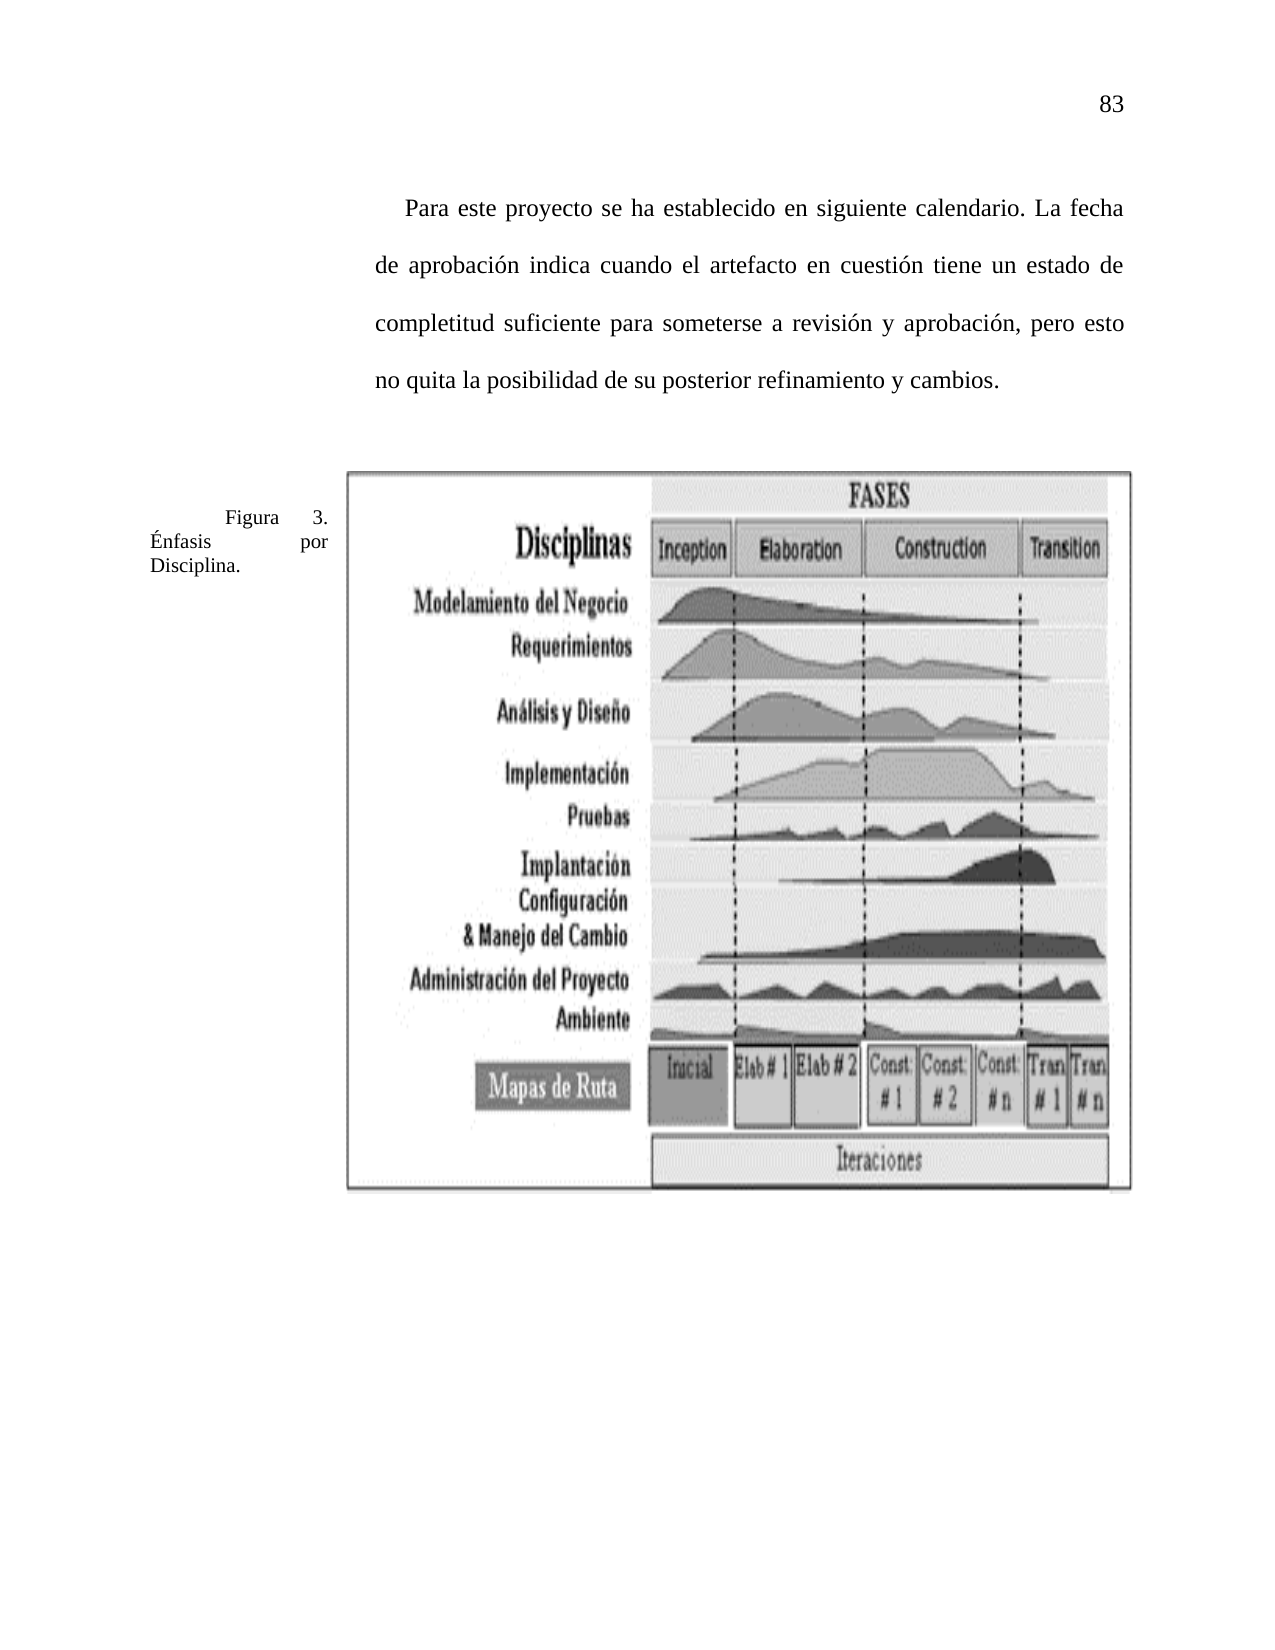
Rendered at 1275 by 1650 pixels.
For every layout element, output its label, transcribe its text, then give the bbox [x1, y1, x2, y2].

text Para este proyecto se ha establecido en siguiente calendario. La fecha de aprobación indica cuando el artefacto en cuestión tiene un estado de completitud suficiente para someterse a revisión y aprobación, pero esto no quita la posibilidad de su posterior refinamiento y cambios. [375, 193, 1125, 394]
picture [346, 471, 1133, 1194]
text Figura 3. Énfasis por Disciplina. [150, 505, 346, 577]
